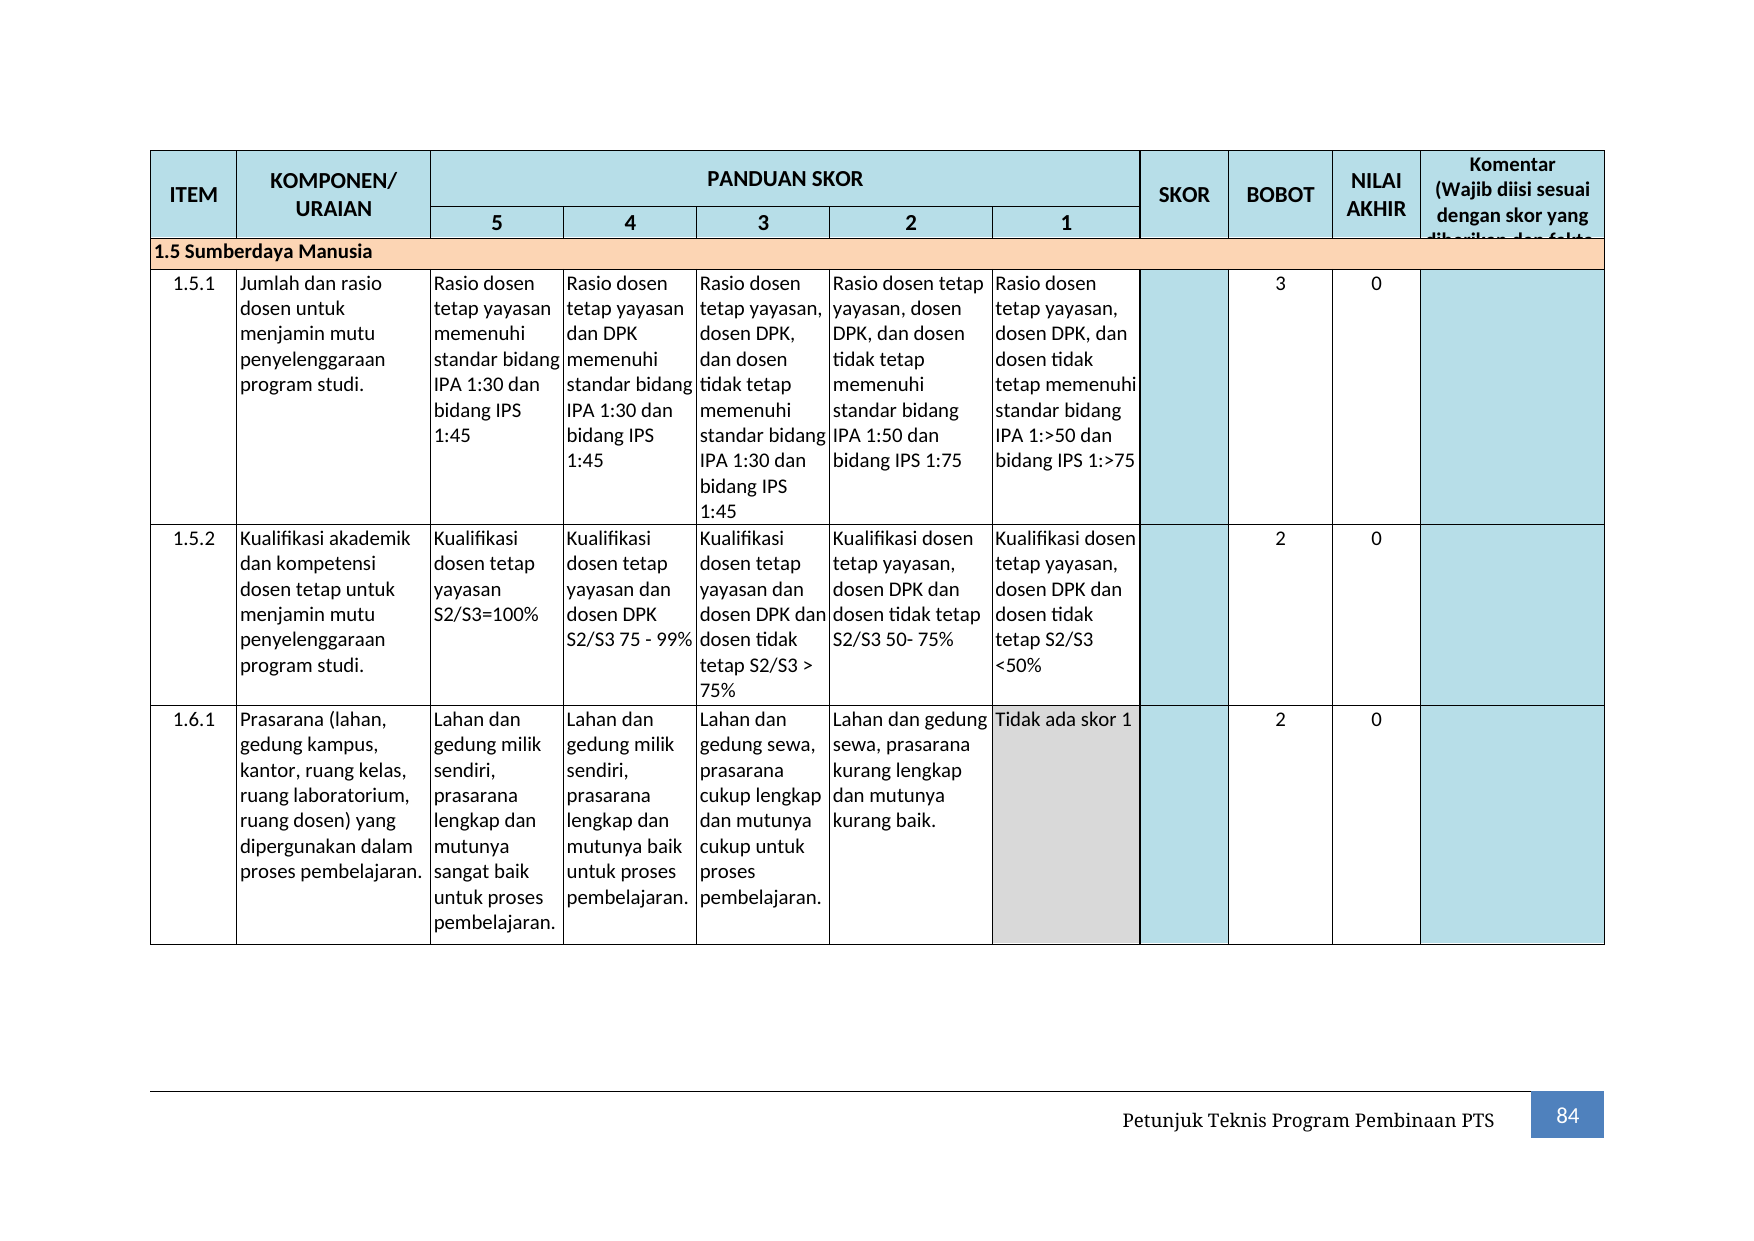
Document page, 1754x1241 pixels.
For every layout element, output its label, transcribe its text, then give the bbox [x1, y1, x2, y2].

table_cell Kualifikasi dosen tetap yayasan S2/S3=100% [431, 525, 563, 705]
table_cell 0 [1333, 706, 1420, 943]
table_cell Kualifikasi dosen tetap yayasan dan dosen DPK dan dosen tidak tetap S2/S3 > 75% [697, 525, 829, 705]
table_header ITEM [151, 151, 236, 237]
table_cell 5 [431, 207, 563, 237]
table_cell Lahan dan gedung sewa, prasarana cukup lengkap dan mutunya cukup untuk proses pembelajaran. [697, 706, 829, 943]
table_cell [1421, 270, 1604, 524]
table_header Komentar (Wajib diisi sesuai dengan skor yang diberikan dan fakta-fakta di proposal ) [1421, 151, 1604, 237]
table_cell 0 [1333, 525, 1420, 705]
table_cell 1.5.2 [151, 525, 236, 705]
table_cell 1.5 Sumberdaya Manusia [151, 239, 1604, 269]
table_header SKOR [1141, 151, 1228, 237]
table_cell Rasio dosen tetap yayasan, dosen DPK, dan dosen tidak tetap memenuhi standar bidang IPA 1:>50 dan bidang IPS 1:>75 [993, 270, 1139, 524]
table_cell Kualifikasi akademik dan kompetensi dosen tetap untuk menjamin mutu penyelenggaraan program studi. [237, 525, 430, 705]
table_header PANDUAN SKOR [431, 151, 1139, 206]
table_cell 2 [830, 207, 992, 237]
table_cell [1141, 706, 1228, 943]
table_cell 3 [697, 207, 829, 237]
table_cell 2 [1229, 525, 1332, 705]
table_cell Jumlah dan rasio dosen untuk menjamin mutu penyelenggaraan program studi. [237, 270, 430, 524]
table_cell Rasio dosen tetap yayasan, dosen DPK, dan dosen tidak tetap memenuhi standar bidang IPA 1:30 dan bidang IPS 1:45 [697, 270, 829, 524]
table_cell Lahan dan gedung milik sendiri, prasarana lengkap dan mutunya baik untuk proses pembelajaran. [564, 706, 696, 943]
table_cell Rasio dosen tetap yayasan memenuhi standar bidang IPA 1:30 dan bidang IPS 1:45 [431, 270, 563, 524]
table_cell [1421, 525, 1604, 705]
table_cell Kualifikasi dosen tetap yayasan dan dosen DPK S2/S3 75 - 99% [564, 525, 696, 705]
table_cell [1141, 270, 1228, 524]
table_cell 1.6.1 [151, 706, 236, 943]
table_cell 2 [1229, 706, 1332, 943]
table_cell Lahan dan gedung sewa, prasarana kurang lengkap dan mutunya kurang baik. [830, 706, 992, 943]
table_cell Prasarana (lahan, gedung kampus, kantor, ruang kelas, ruang laboratorium, ruang dosen) yang dipergunakan dalam proses pembelajaran. [237, 706, 430, 943]
table_cell 0 [1333, 270, 1420, 524]
table_cell Kualifikasi dosen tetap yayasan, dosen DPK dan dosen tidak tetap S2/S3 50- 75% [830, 525, 992, 705]
table_cell Rasio dosen tetap yayasan dan DPK memenuhi standar bidang IPA 1:30 dan bidang IPS 1:45 [564, 270, 696, 524]
table_header BOBOT [1229, 151, 1332, 237]
table_cell Kualifikasi dosen tetap yayasan, dosen DPK dan dosen tidak tetap S2/S3 <50% [993, 525, 1139, 705]
table_cell 3 [1229, 270, 1332, 524]
table_cell Rasio dosen tetap yayasan, dosen DPK, dan dosen tidak tetap memenuhi standar bidang IPA 1:50 dan bidang IPS 1:75 [830, 270, 992, 524]
table_cell Lahan dan gedung milik sendiri, prasarana lengkap dan mutunya sangat baik untuk proses pembelajaran. [431, 706, 563, 943]
table_cell Tidak ada skor 1 [993, 706, 1139, 943]
table_header KOMPONEN/ URAIAN [237, 151, 430, 237]
table_cell 4 [564, 207, 696, 237]
table_header NILAI AKHIR [1333, 151, 1420, 237]
table_cell 1.5.1 [151, 270, 236, 524]
table_cell [1141, 525, 1228, 705]
table_cell 1 [993, 207, 1139, 237]
table_cell [1421, 706, 1604, 943]
